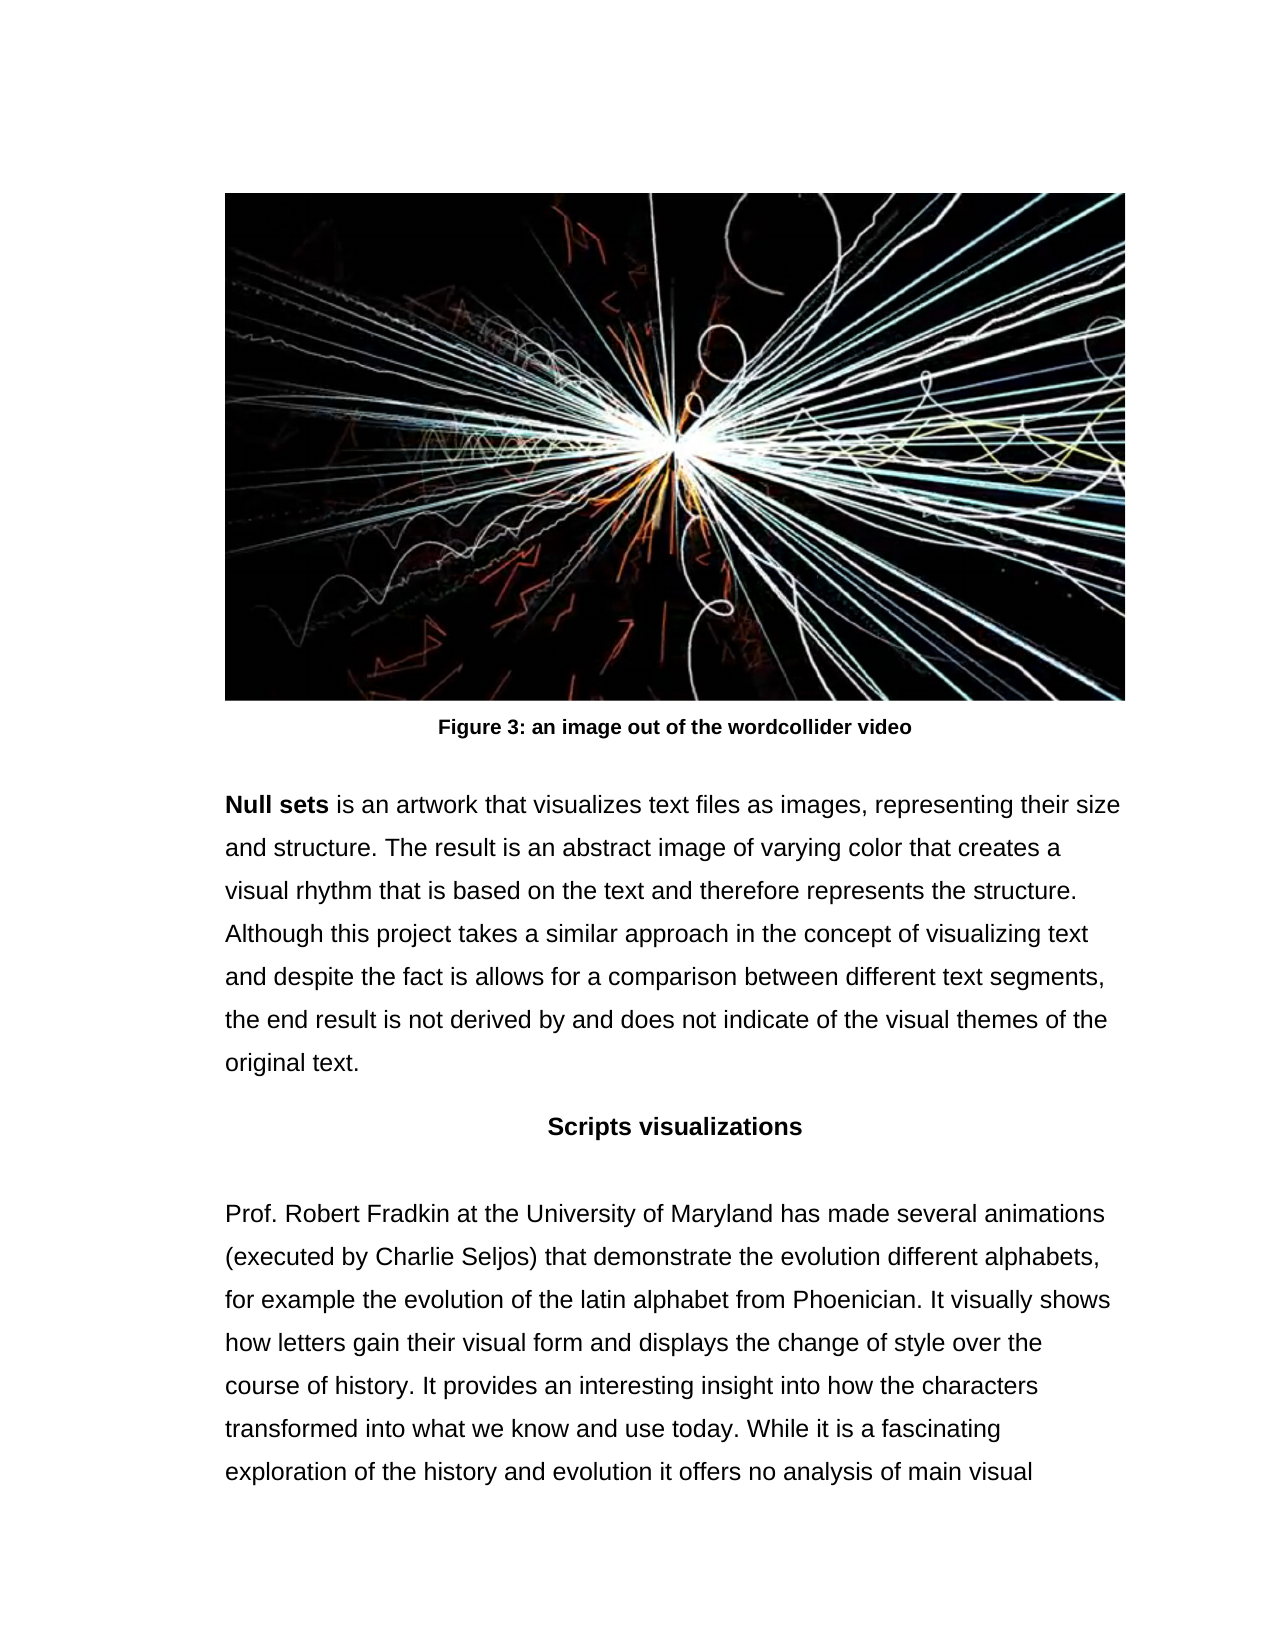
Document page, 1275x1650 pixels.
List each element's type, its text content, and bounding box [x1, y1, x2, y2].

text Figure 3: an image out of the wordcollider video [225, 715, 1125, 739]
text Null sets is an artwork that visualizes text files as images, representing their size and structure. The result is an abstract image of varying color that creates a visual rhythm that is based on the text and therefore represents the structure. Although this project takes a similar approach in the concept of visualizing text and despite the fact is allows for a comparison between different text segments, the end result is not derived by and does not indicate of the visual themes of the original text. [225, 751, 1125, 1077]
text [225, 1198, 1125, 1486]
picture [225, 193, 1125, 701]
subtitle Scripts visualizations [225, 1112, 1125, 1141]
